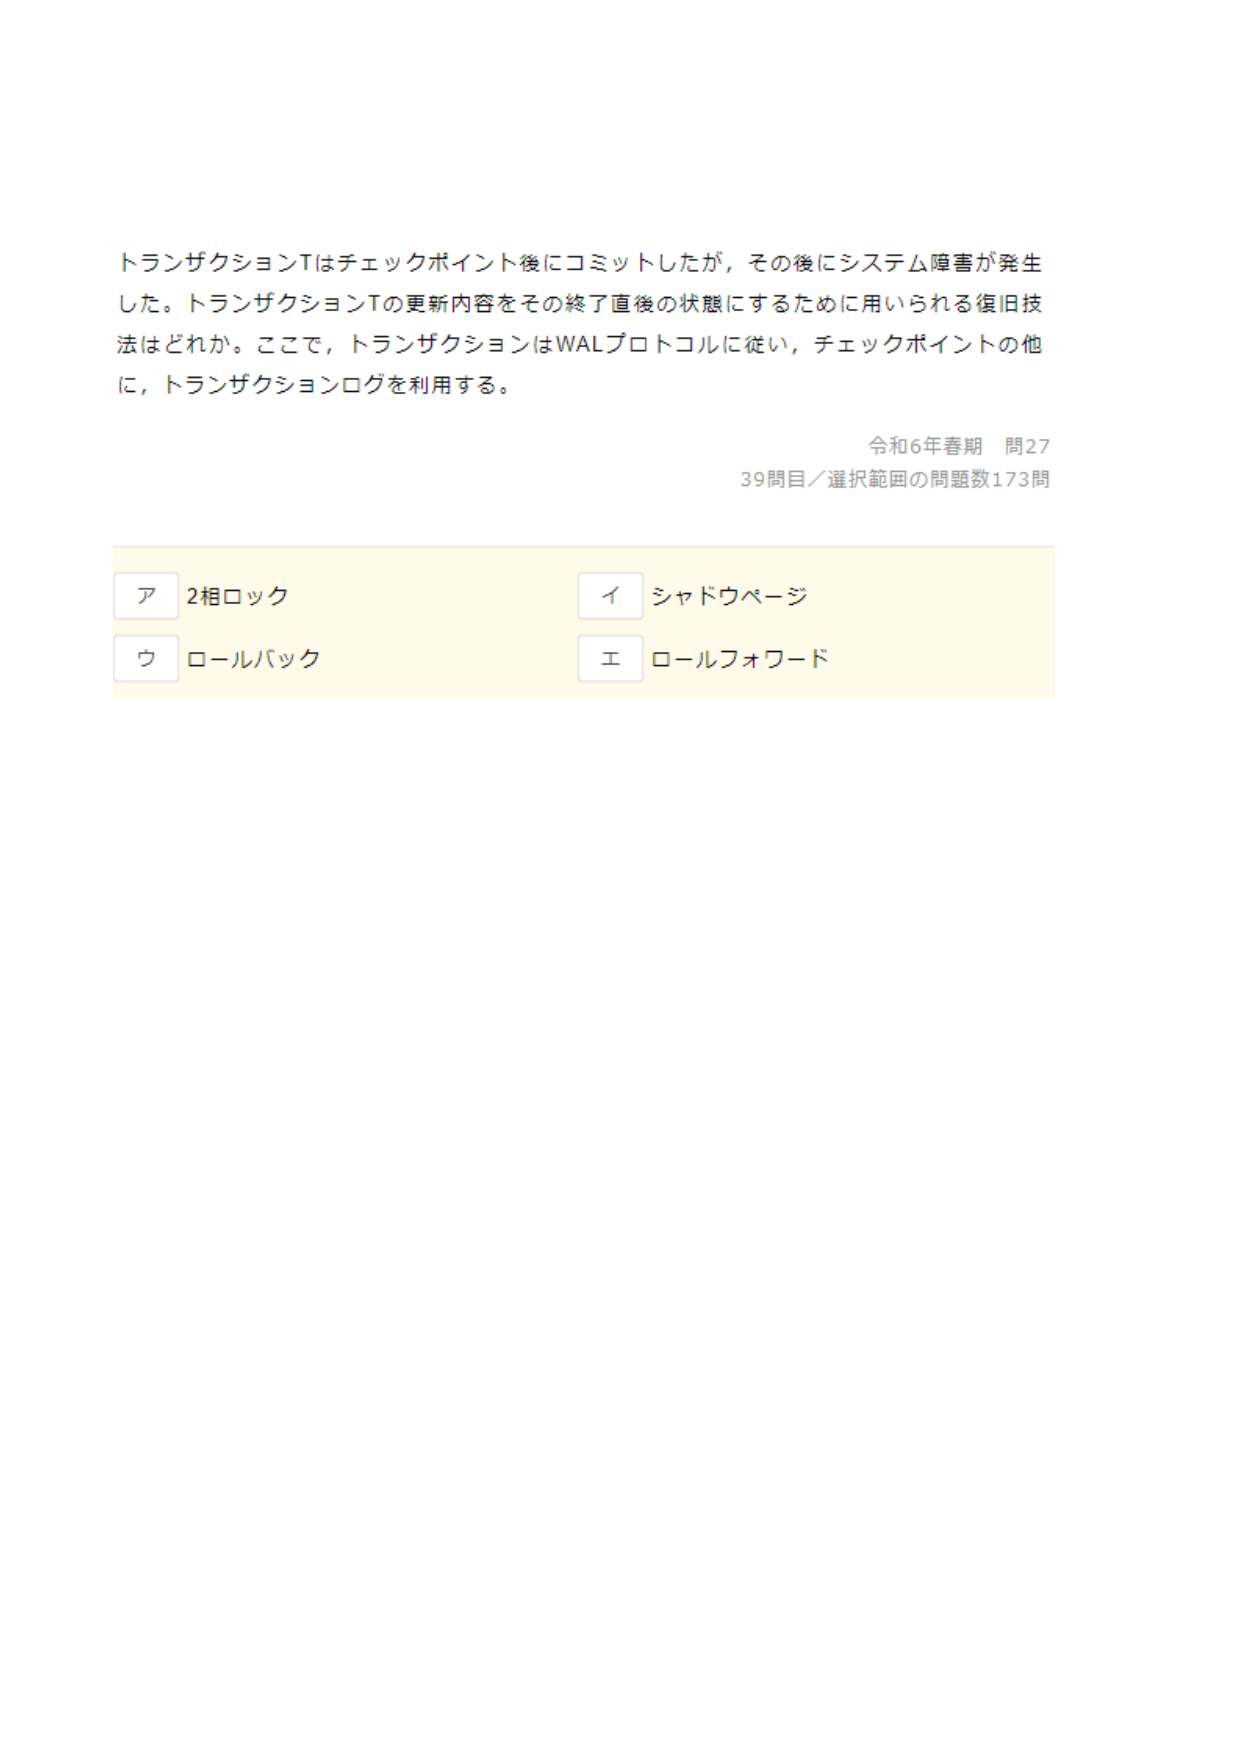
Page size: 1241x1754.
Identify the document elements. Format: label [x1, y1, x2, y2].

picture [112, 239, 1055, 698]
